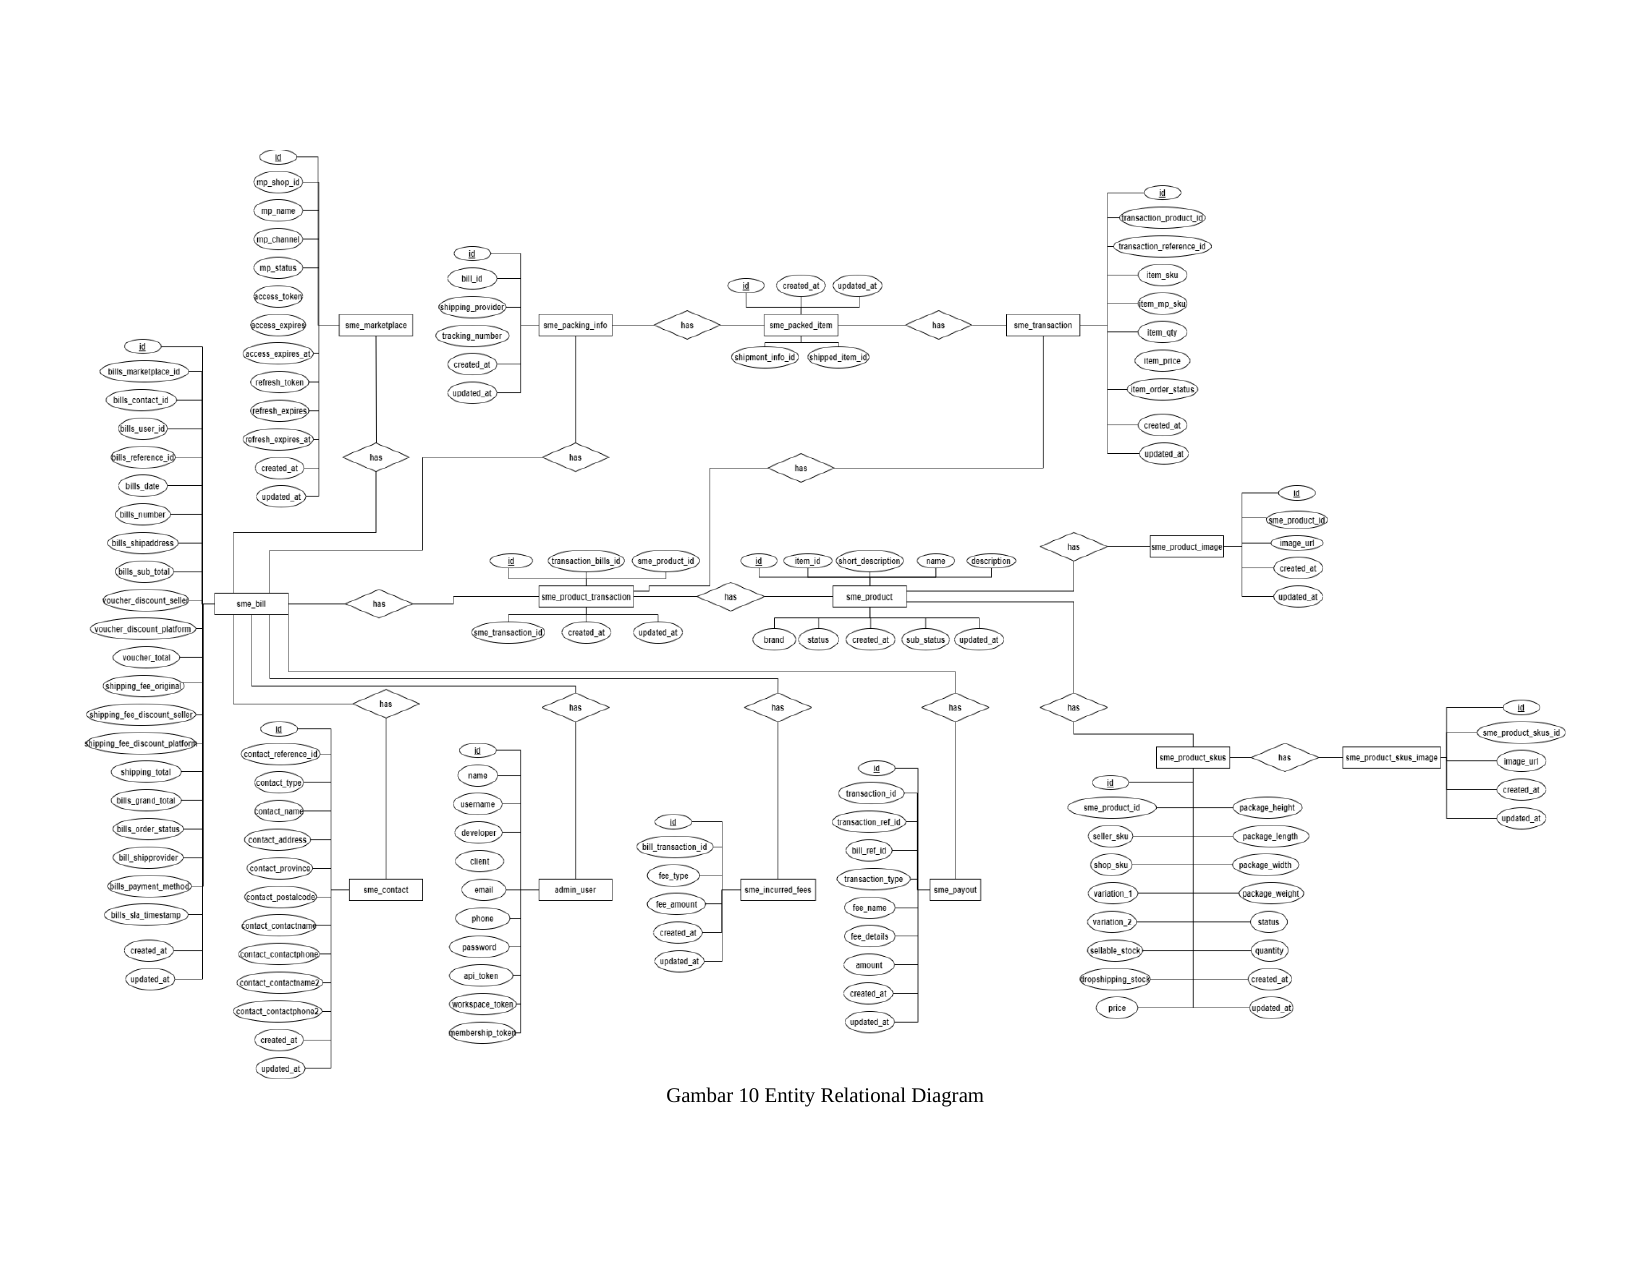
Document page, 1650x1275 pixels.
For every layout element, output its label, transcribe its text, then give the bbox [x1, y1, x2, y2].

text Gambar 10 Entity Relational Diagram [150, 1083, 1500, 1107]
picture [84, 150, 1566, 1079]
